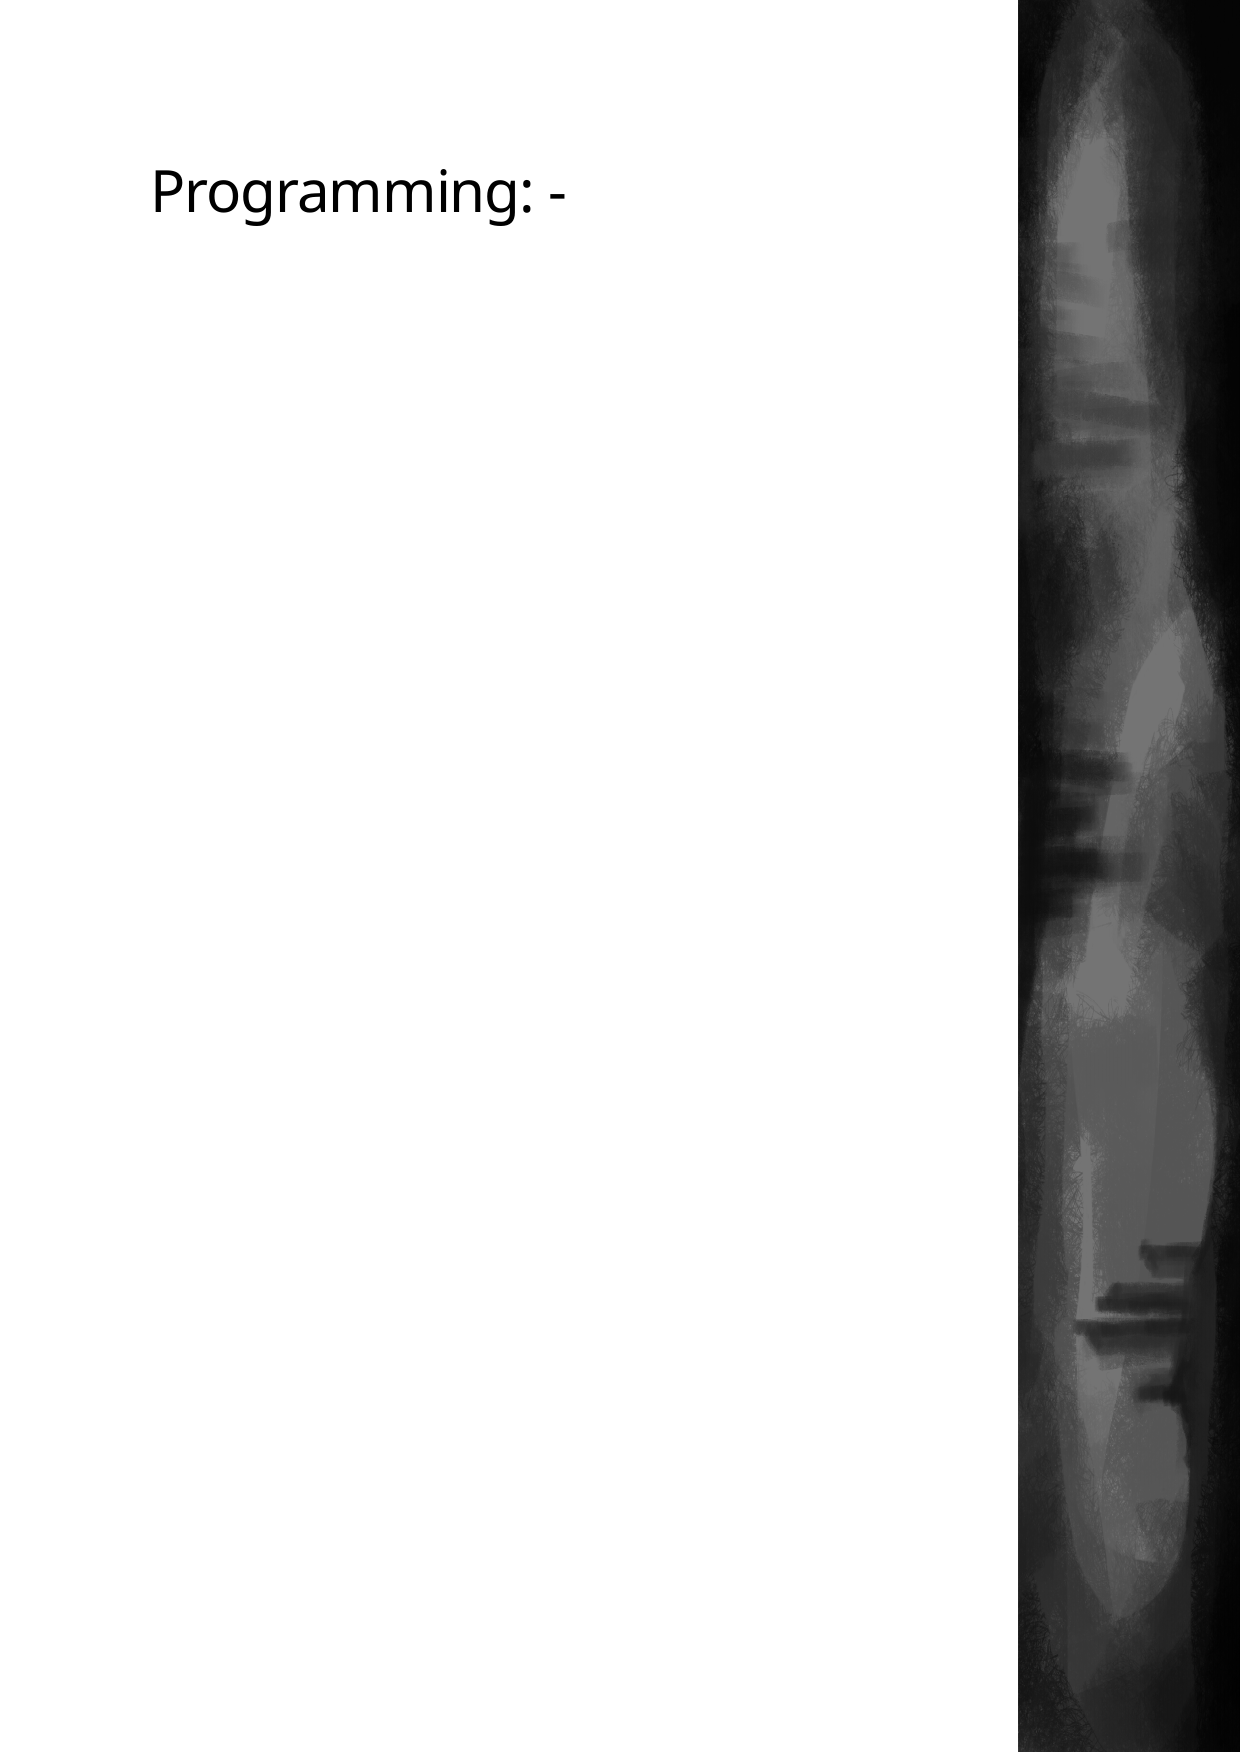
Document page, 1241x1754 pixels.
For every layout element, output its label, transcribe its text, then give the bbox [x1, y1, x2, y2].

picture [1018, 0, 1240, 1752]
title Programming: - [150, 150, 1090, 229]
